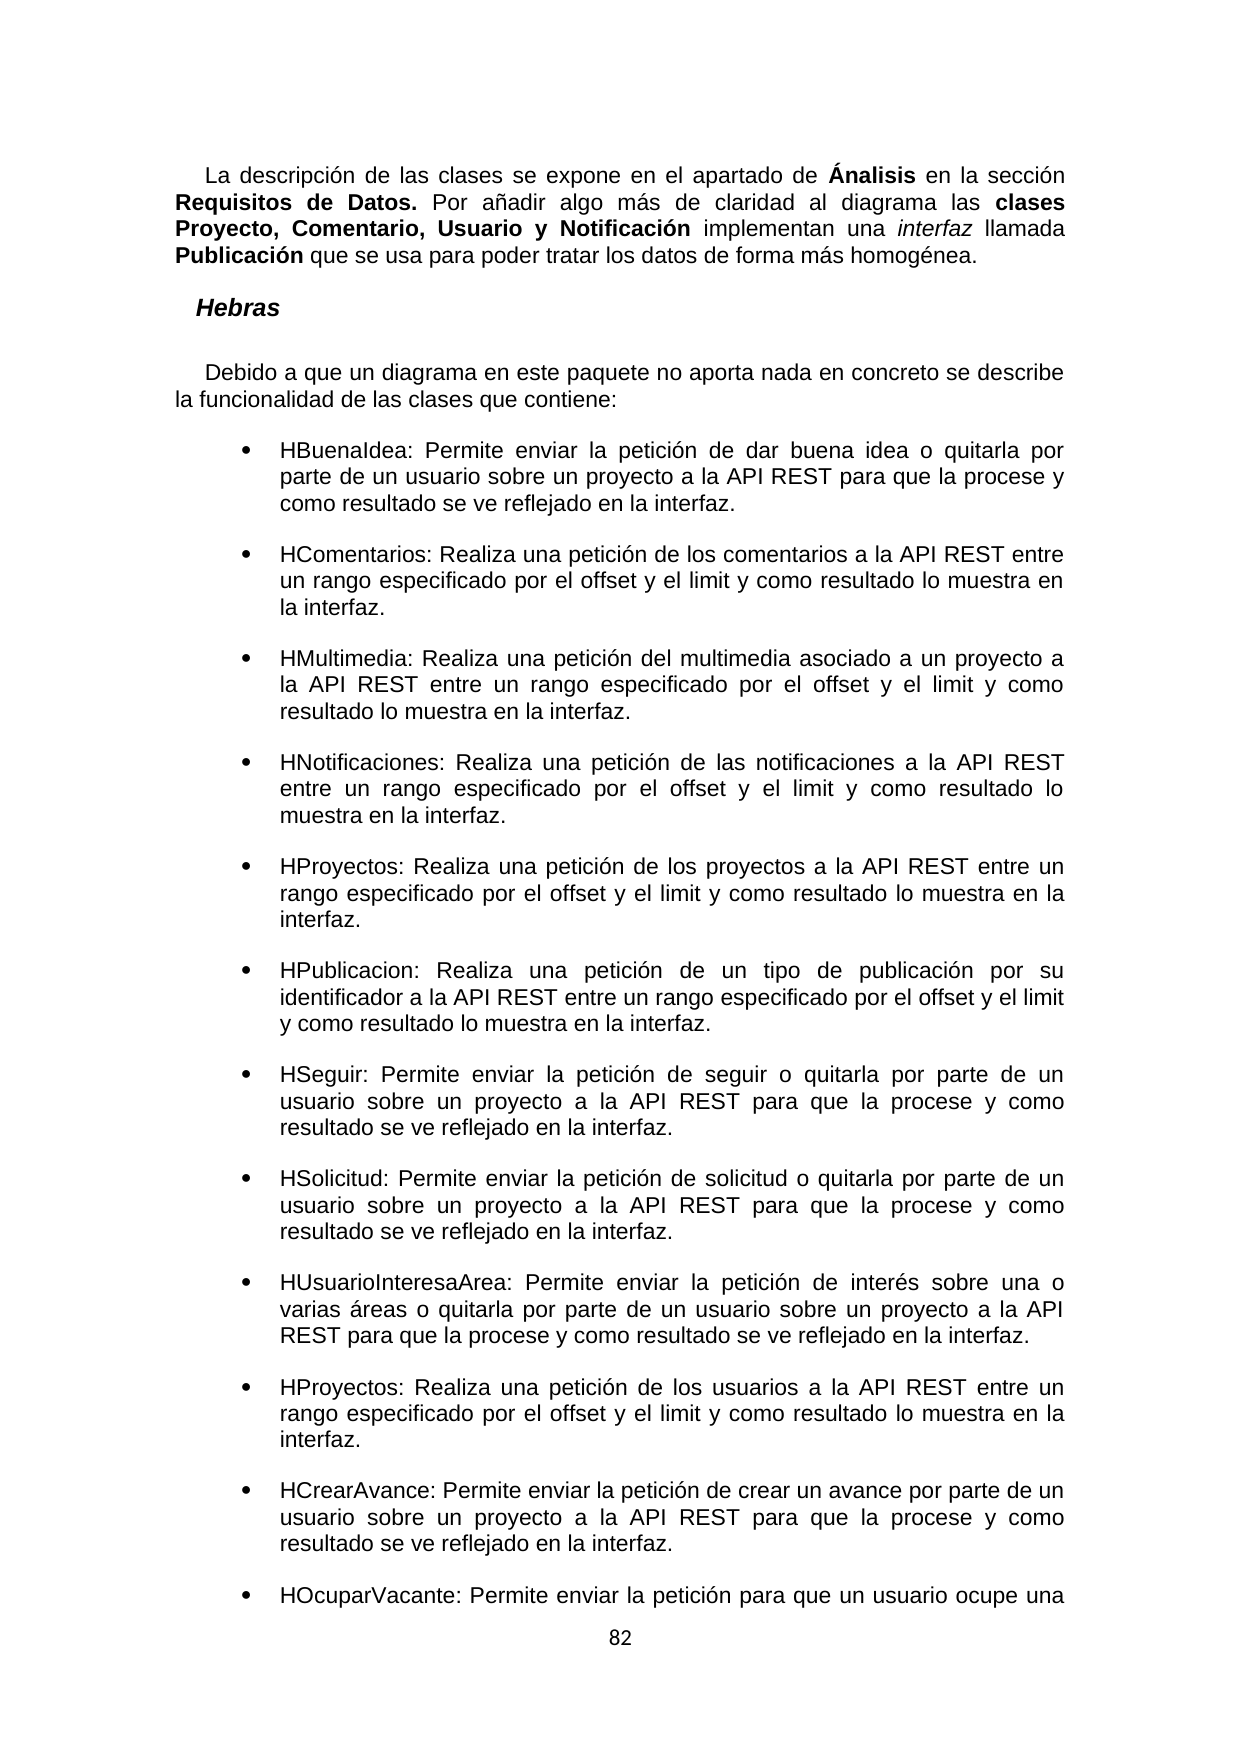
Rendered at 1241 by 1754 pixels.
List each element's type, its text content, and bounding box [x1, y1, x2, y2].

list HBuenaIdea: Permite enviar la petición de dar buena idea o quitarla por parte de un usuario sobre un proyecto a la API REST para que la procese y como resultado se ve reflejado en la interfaz. [242, 437, 1065, 516]
list HComentarios: Realiza una petición de los comentarios a la API REST entre un rango especificado por el offset y el limit y como resultado lo muestra en la interfaz. [242, 541, 1065, 620]
list HSeguir: Permite enviar la petición de seguir o quitarla por parte de un usuario sobre un proyecto a la API REST para que la procese y como resultado se ve reflejado en la interfaz. [242, 1061, 1065, 1140]
list HSolicitud: Permite enviar la petición de solicitud o quitarla por parte de un usuario sobre un proyecto a la API REST para que la procese y como resultado se ve reflejado en la interfaz. [242, 1165, 1065, 1244]
list HNotificaciones: Realiza una petición de las notificaciones a la API REST entre un rango especificado por el offset y el limit y como resultado lo muestra en la interfaz. [242, 749, 1065, 828]
list HUsuarioInteresaArea: Permite enviar la petición de interés sobre una o varias áreas o quitarla por parte de un usuario sobre un proyecto a la API REST para que la procese y como resultado se ve reflejado en la interfaz. [242, 1269, 1065, 1348]
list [242, 1582, 1065, 1608]
list HProyectos: Realiza una petición de los proyectos a la API REST entre un rango especificado por el offset y el limit y como resultado lo muestra en la interfaz. [242, 853, 1065, 932]
list HPublicacion: Realiza una petición de un tipo de publicación por su identificador a la API REST entre un rango especificado por el offset y el limit y como resultado lo muestra en la interfaz. [242, 957, 1065, 1036]
list HMultimedia: Realiza una petición del multimedia asociado a un proyecto a la API REST entre un rango especificado por el offset y el limit y como resultado lo muestra en la interfaz. [242, 645, 1065, 724]
subtitle Hebras [196, 293, 1065, 322]
list HCrearAvance: Permite enviar la petición de crear un avance por parte de un usuario sobre un proyecto a la API REST para que la procese y como resultado se ve reflejado en la interfaz. [242, 1477, 1065, 1557]
text La descripción de las clases se expone en el apartado de Ánalisis en la sección Requisitos de Datos. Por añadir algo más de claridad al diagrama las clases Proyecto, Comentario, Usuario y Notificación implementan una interfaz llamada Publicación que se usa para poder tratar los datos de forma más homogénea. [175, 162, 1065, 268]
text Debido a que un diagrama en este paquete no aporta nada en concreto se describe la funcionalidad de las clases que contiene: [175, 359, 1065, 412]
list HProyectos: Realiza una petición de los usuarios a la API REST entre un rango especificado por el offset y el limit y como resultado lo muestra en la interfaz. [242, 1373, 1065, 1452]
